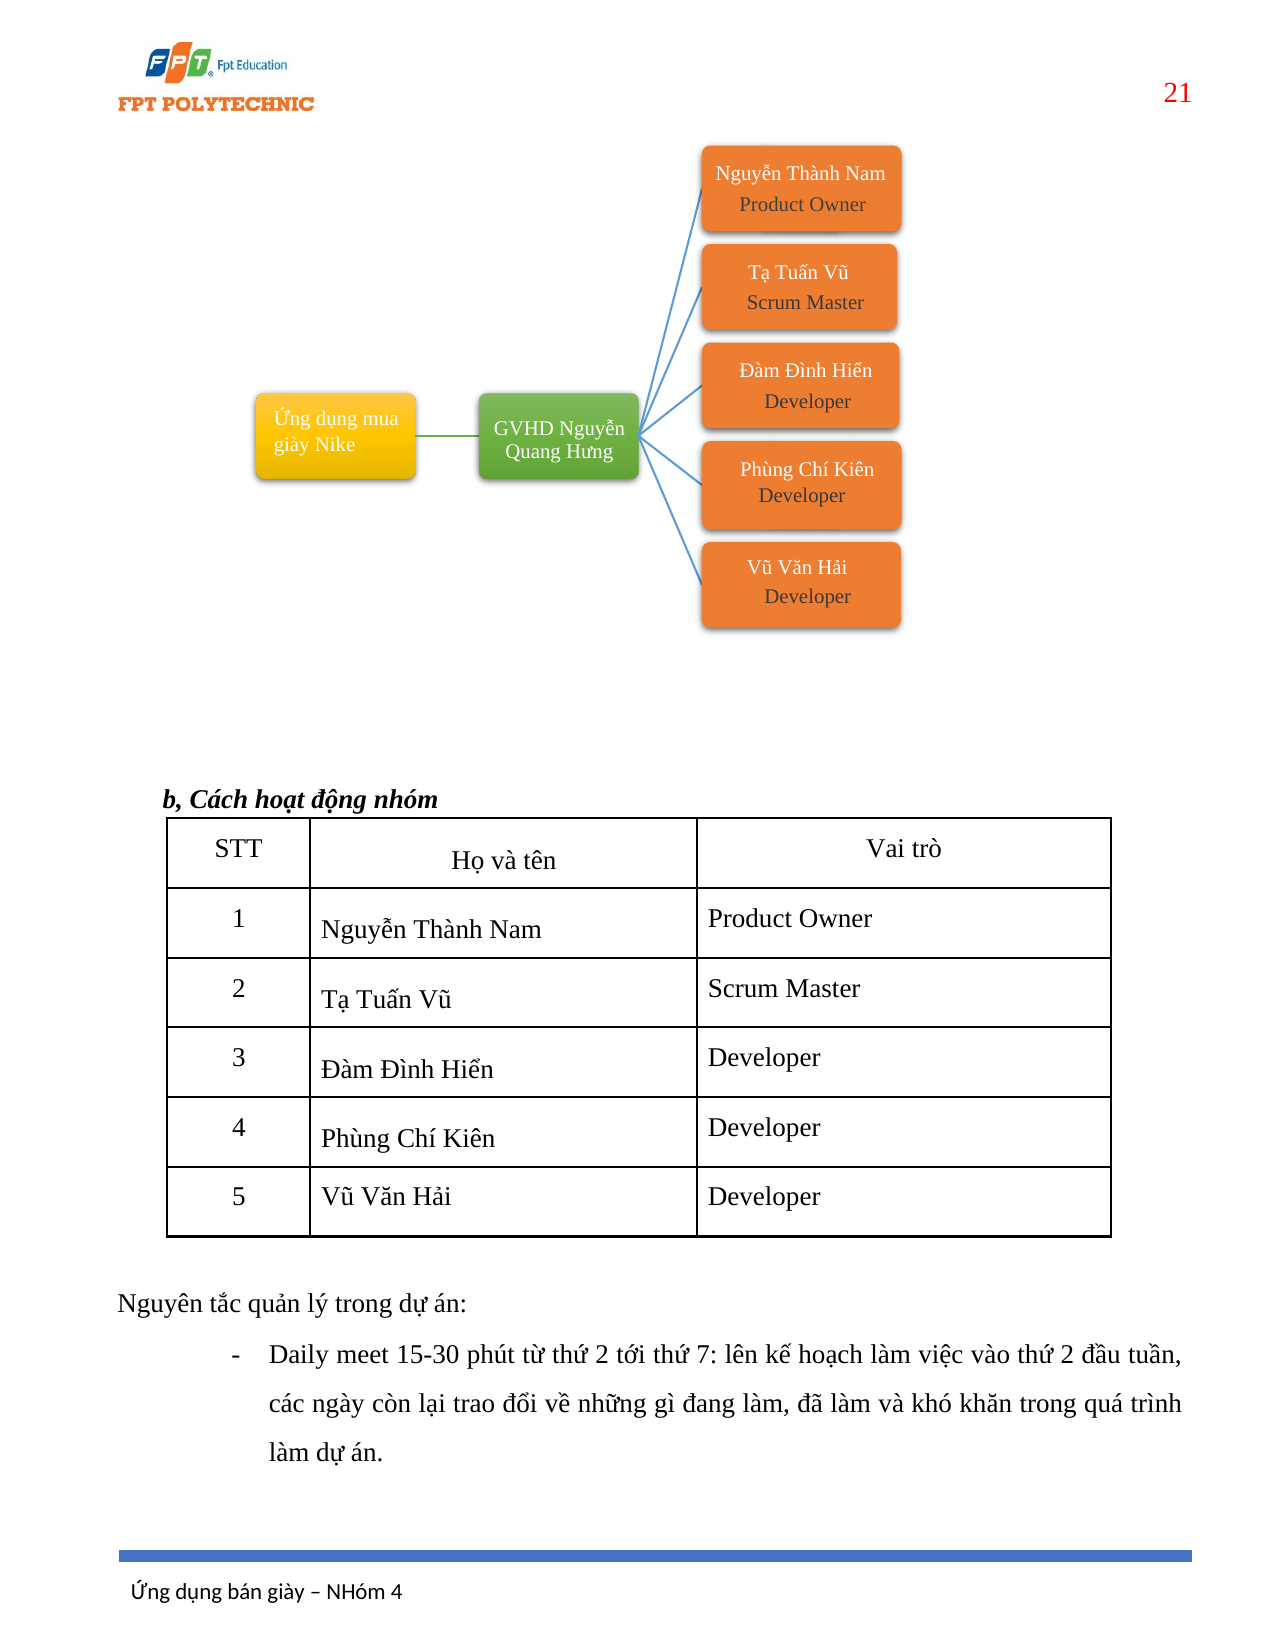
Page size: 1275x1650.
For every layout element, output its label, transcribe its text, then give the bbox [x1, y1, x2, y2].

table_header STT [168, 819, 309, 887]
table_cell Product Owner [698, 889, 1110, 957]
picture [643, 412, 651, 430]
picture [643, 442, 651, 460]
picture [238, 384, 438, 497]
list Daily meet 15-30 phút từ thứ 2 tới thứ 7: lên kế hoạch làm việc vào thứ 2 đầu tuần, các ngày còn lại trao đổi về những gì đang làm, đã làm và khó khăn trong quá trình làm dự án. [231, 1338, 1184, 1467]
picture [469, 385, 651, 492]
table_cell 4 [168, 1098, 309, 1166]
text Nguyên tắc quản lý trong dự án: [117, 1287, 1184, 1319]
table_cell Đàm Đình Hiển [311, 1028, 696, 1096]
table_header Vai trò [698, 819, 1110, 887]
table_cell Nguyễn Thành Nam [311, 889, 696, 957]
table_cell Developer [698, 1098, 1110, 1166]
table_cell Vũ Văn Hải [311, 1168, 696, 1235]
picture [647, 396, 651, 410]
table_cell 3 [168, 1028, 309, 1096]
table_cell Developer [698, 1028, 1110, 1096]
picture [692, 138, 911, 641]
subtitle b, Cách hoạt động nhóm [162, 783, 1192, 815]
picture [118, 42, 316, 111]
table_cell Phùng Chí Kiên [311, 1098, 696, 1166]
table_cell 1 [168, 889, 309, 957]
picture [642, 428, 651, 443]
table_cell 5 [168, 1168, 309, 1235]
table_cell Developer [698, 1168, 1110, 1235]
table_cell Tạ Tuấn Vũ [311, 959, 696, 1026]
table_header Họ và tên [311, 819, 696, 887]
table_cell 2 [168, 959, 309, 1026]
table_cell Scrum Master [698, 959, 1110, 1026]
